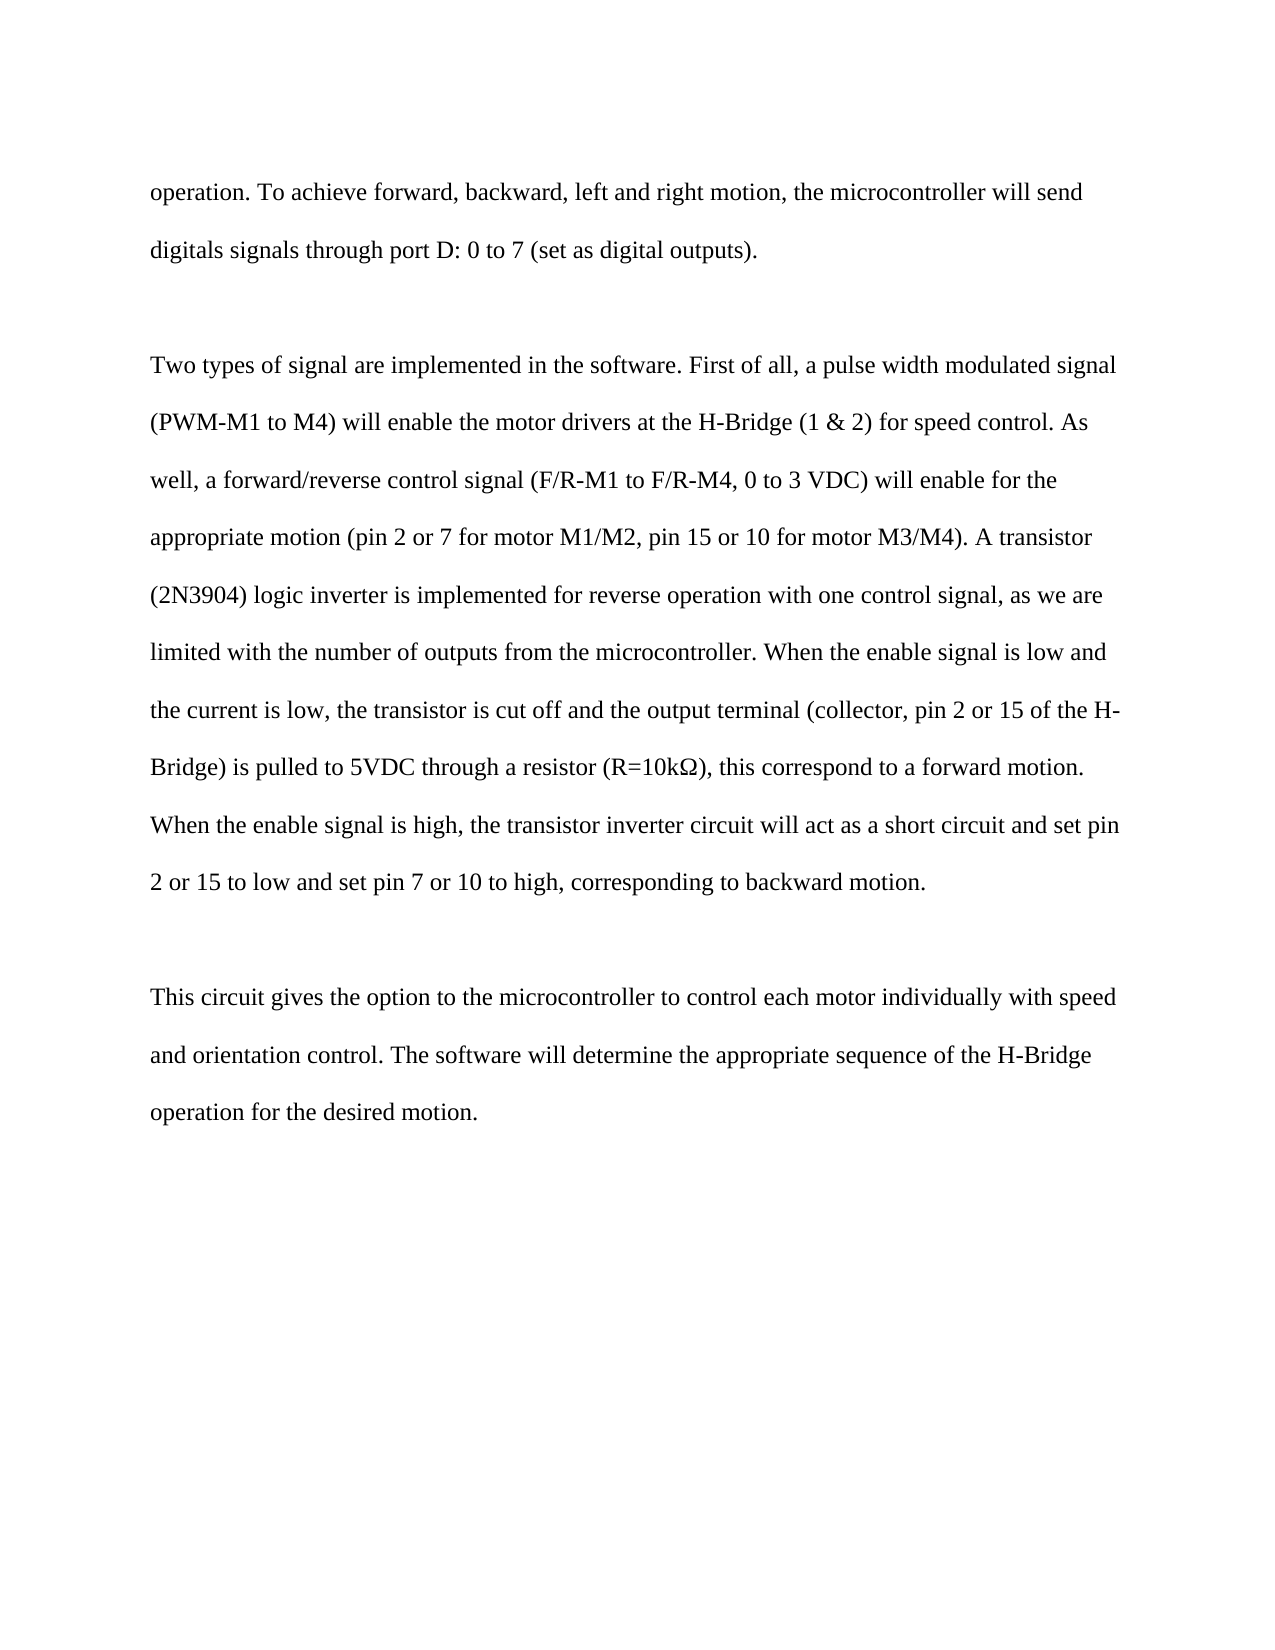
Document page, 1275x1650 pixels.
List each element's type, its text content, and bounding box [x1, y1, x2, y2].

text This circuit gives the option to the microcontroller to control each motor individually with speed and orientation control. The software will determine the appropriate sequence of the H-Bridge operation for the desired motion. [150, 982, 1125, 1126]
text Two types of signal are implemented in the software. First of all, a pulse width modulated signal (PWM-M1 to M4) will enable the motor drivers at the H-Bridge (1 & 2) for speed control. As well, a forward/reverse control signal (F/R-M1 to F/R-M4, 0 to 3 VDC) will enable for the appropriate motion (pin 2 or 7 for motor M1/M2, pin 15 or 10 for motor M3/M4). A transistor (2N3904) logic inverter is implemented for reverse operation with one control signal, as we are limited with the number of outputs from the microcontroller. When the enable signal is low and the current is low, the transistor is cut off and the output terminal (collector, pin 2 or 15 of the H-Bridge) is pulled to 5VDC through a resistor (R=10kΩ), this correspond to a forward motion. When the enable signal is high, the transistor inverter circuit will act as a short circuit and set pin 2 or 15 to low and set pin 7 or 10 to high, corresponding to backward motion. [150, 350, 1125, 896]
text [150, 177, 1125, 263]
